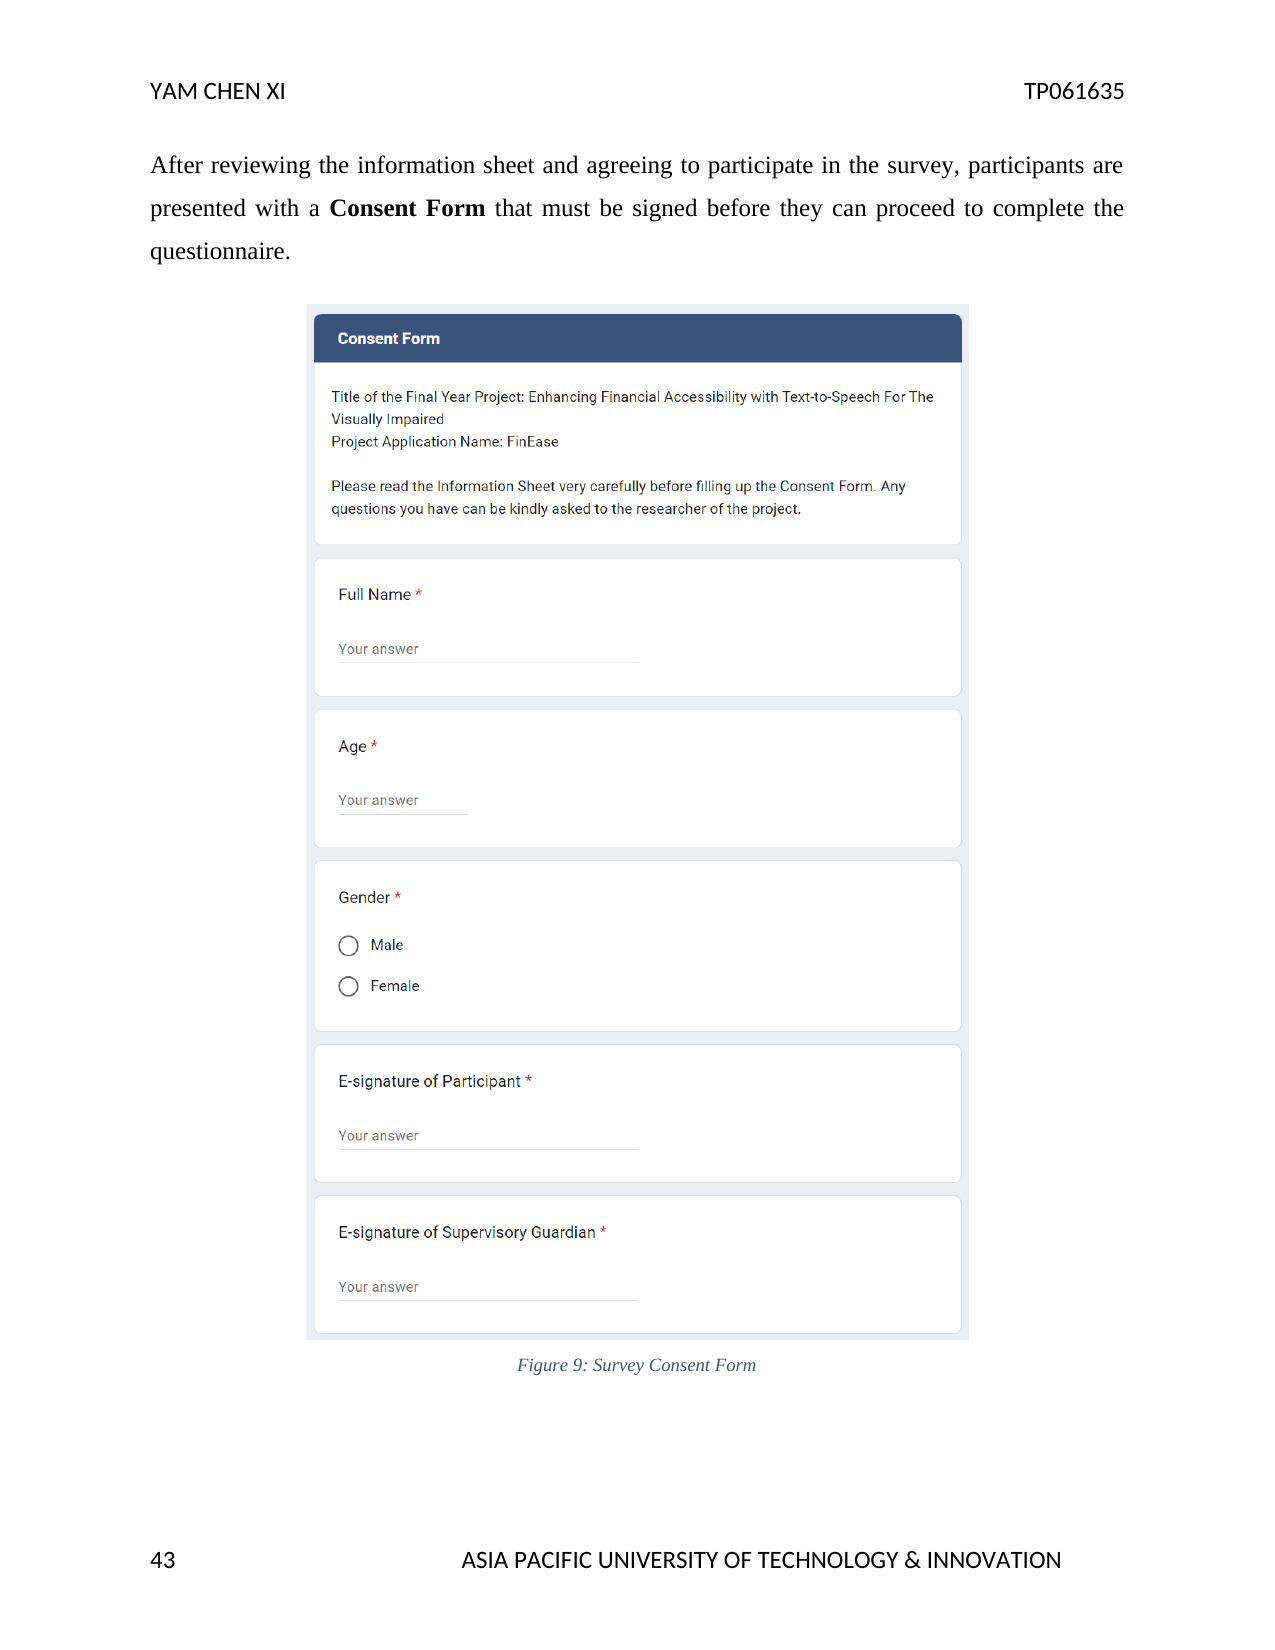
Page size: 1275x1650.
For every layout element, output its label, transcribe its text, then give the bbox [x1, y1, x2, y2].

picture [306, 304, 969, 1340]
text Figure : Survey Consent Form [150, 1354, 1125, 1376]
text After reviewing the information sheet and agreeing to participate in the survey, participants are presented with a Consent Form that must be signed before they can proceed to complete the questionnaire. [150, 150, 1125, 265]
